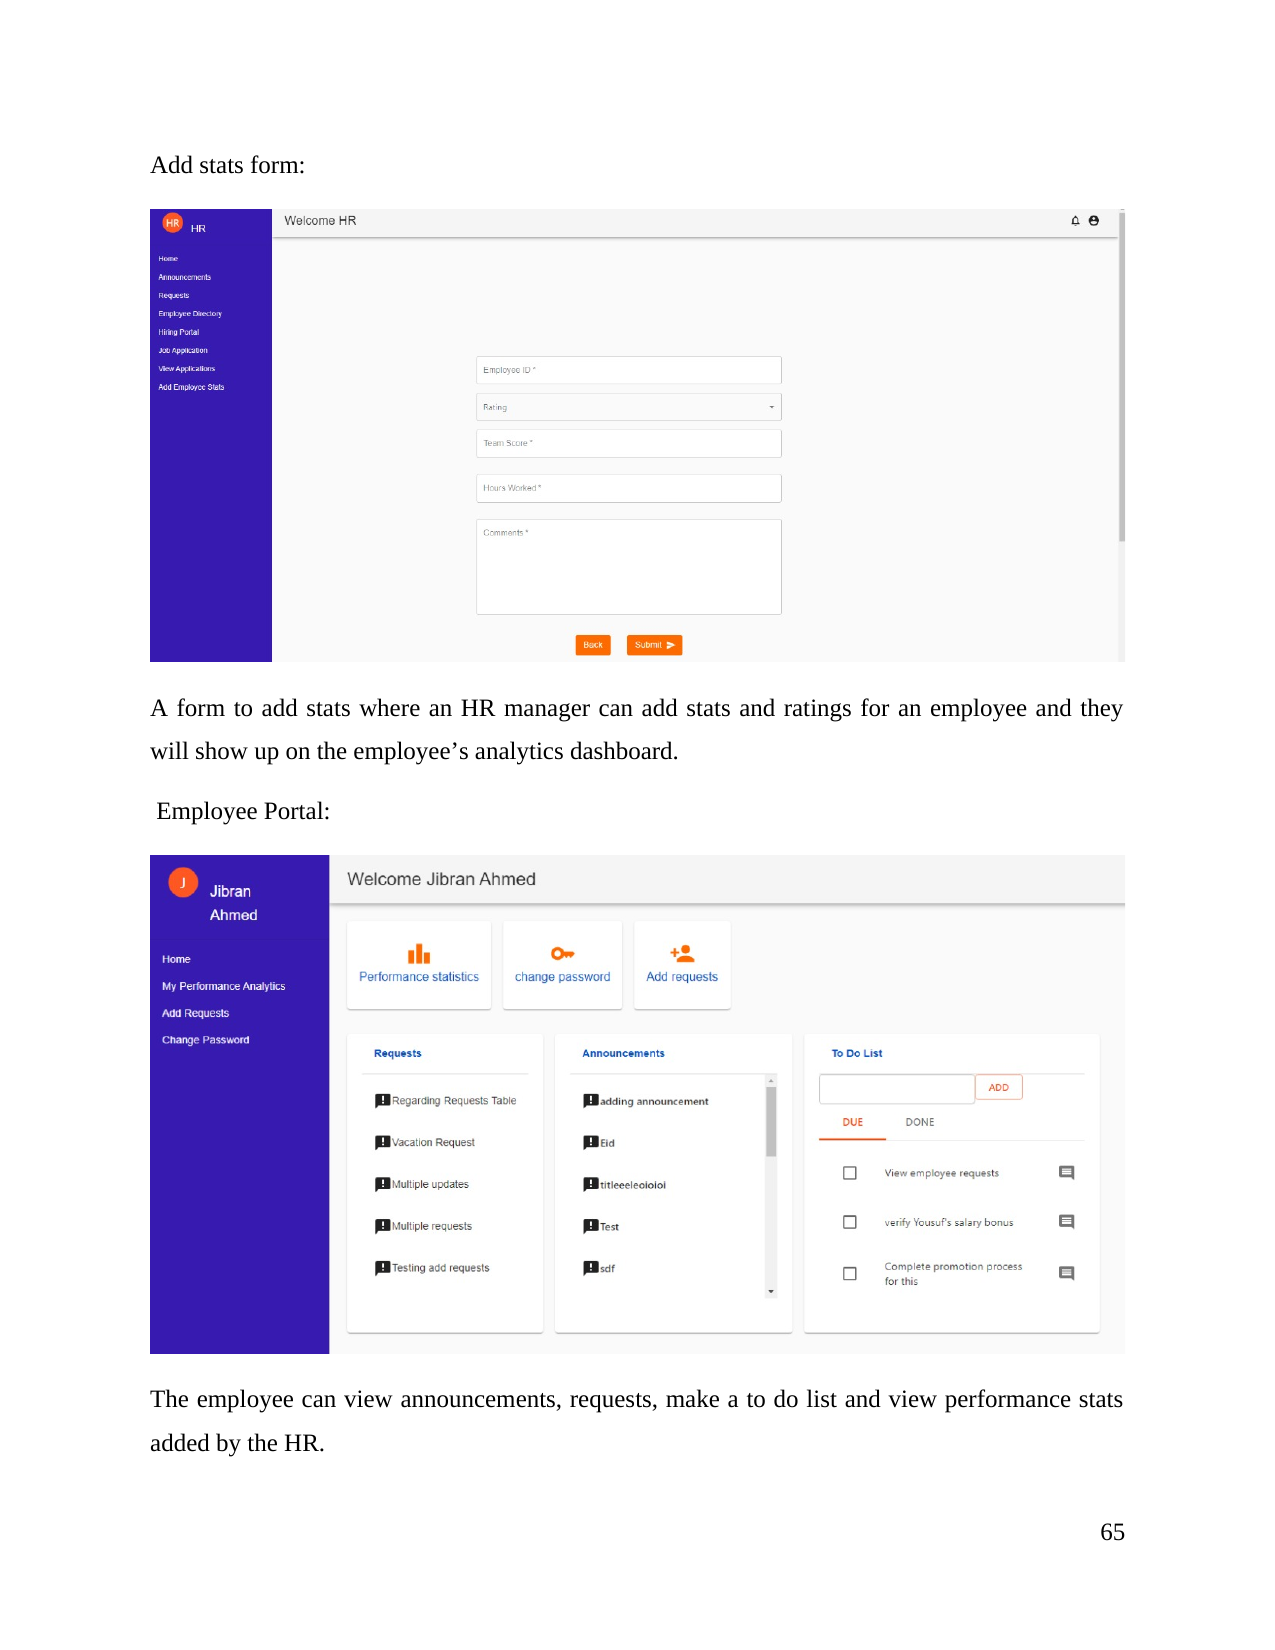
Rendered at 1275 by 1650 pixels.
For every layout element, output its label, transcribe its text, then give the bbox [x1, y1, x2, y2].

text Add stats form: [150, 150, 1125, 179]
text The employee can view announcements, requests, make a to do list and view performance stats added by the HR. [150, 1384, 1125, 1456]
text Employee Portal: [150, 796, 1125, 824]
picture [150, 209, 1125, 662]
text A form to add stats where an HR manager can add stats and ratings for an employee and they will show up on the employee’s analytics dashboard. [150, 693, 1125, 765]
picture [150, 855, 1125, 1354]
